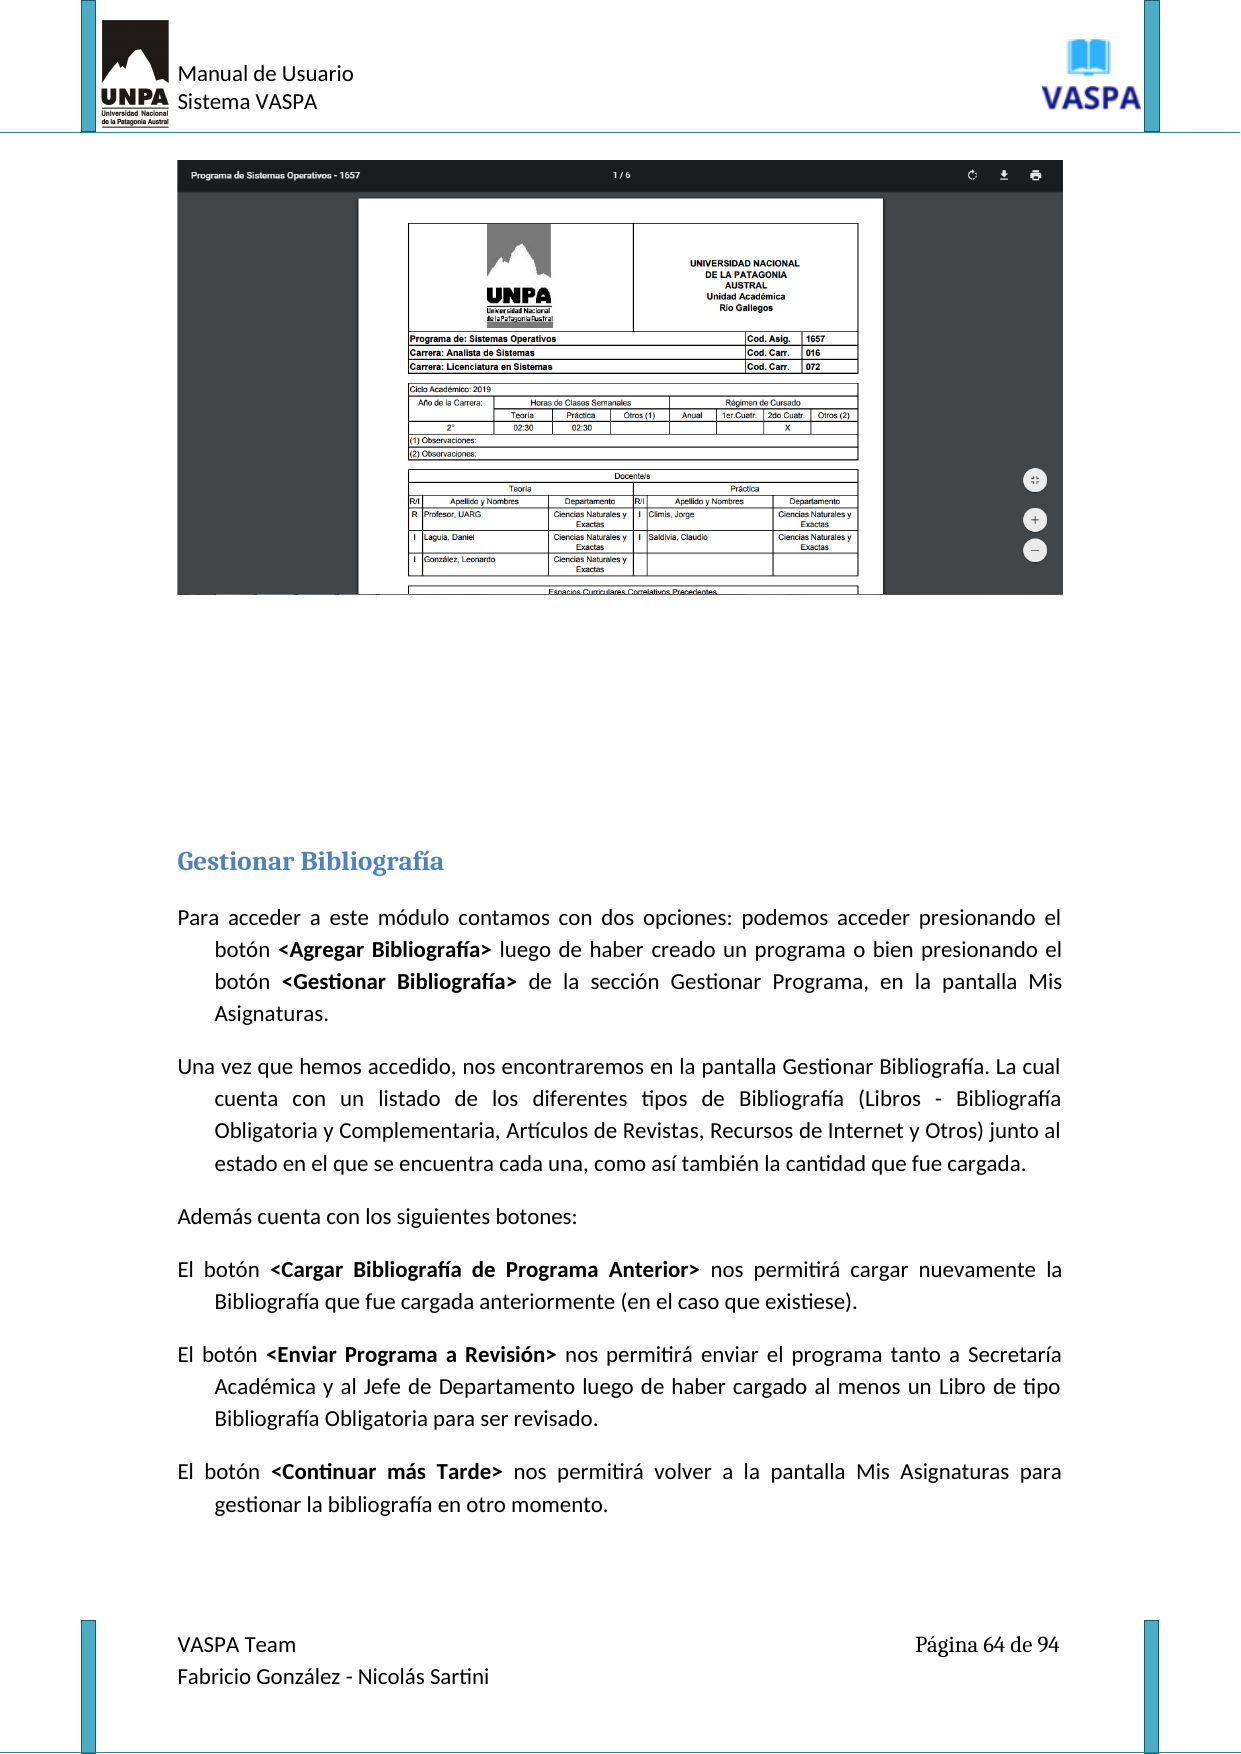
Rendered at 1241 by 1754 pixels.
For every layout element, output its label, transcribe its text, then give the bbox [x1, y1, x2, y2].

text Para acceder a este módulo contamos con dos opciones: podemos acceder presionando el botón <Agregar Bibliografía> luego de haber creado un programa o bien presionando el botón <Gestionar Bibliografía> de la sección Gestionar Programa, en la pantalla Mis Asignaturas. [177, 903, 1063, 1027]
text El botón <Continuar más Tarde> nos permitirá volver a la pantalla Mis Asignaturas para gestionar la bibliografía en otro momento. [177, 1457, 1063, 1518]
picture [1036, 19, 1146, 129]
text El botón <Enviar Programa a Revisión> nos permitirá enviar el programa tanto a Secretaría Académica y al Jefe de Departamento luego de haber cargado al menos un Libro de tipo Bibliografía Obligatoria para ser revisado. [177, 1340, 1063, 1432]
picture [177, 160, 1063, 595]
text Una vez que hemos accedido, nos encontraremos en la pantalla Gestionar Bibliografía. La cual cuenta con un listado de los diferentes tipos de Bibliografía (Libros - Bibliografía Obligatoria y Complementaria, Artículos de Revistas, Recursos de Internet y Otros) junto al estado en el que se encuentra cada una, como así también la cantidad que fue cargada. [177, 1052, 1063, 1177]
picture [100, 18, 170, 129]
text Además cuenta con los siguientes botones: [177, 1202, 1063, 1230]
text El botón <Cargar Bibliografía de Programa Anterior> nos permitirá cargar nuevamente la Bibliografía que fue cargada anteriormente (en el caso que existiese). [177, 1255, 1063, 1315]
text Gestionar Bibliografía [177, 846, 1063, 877]
